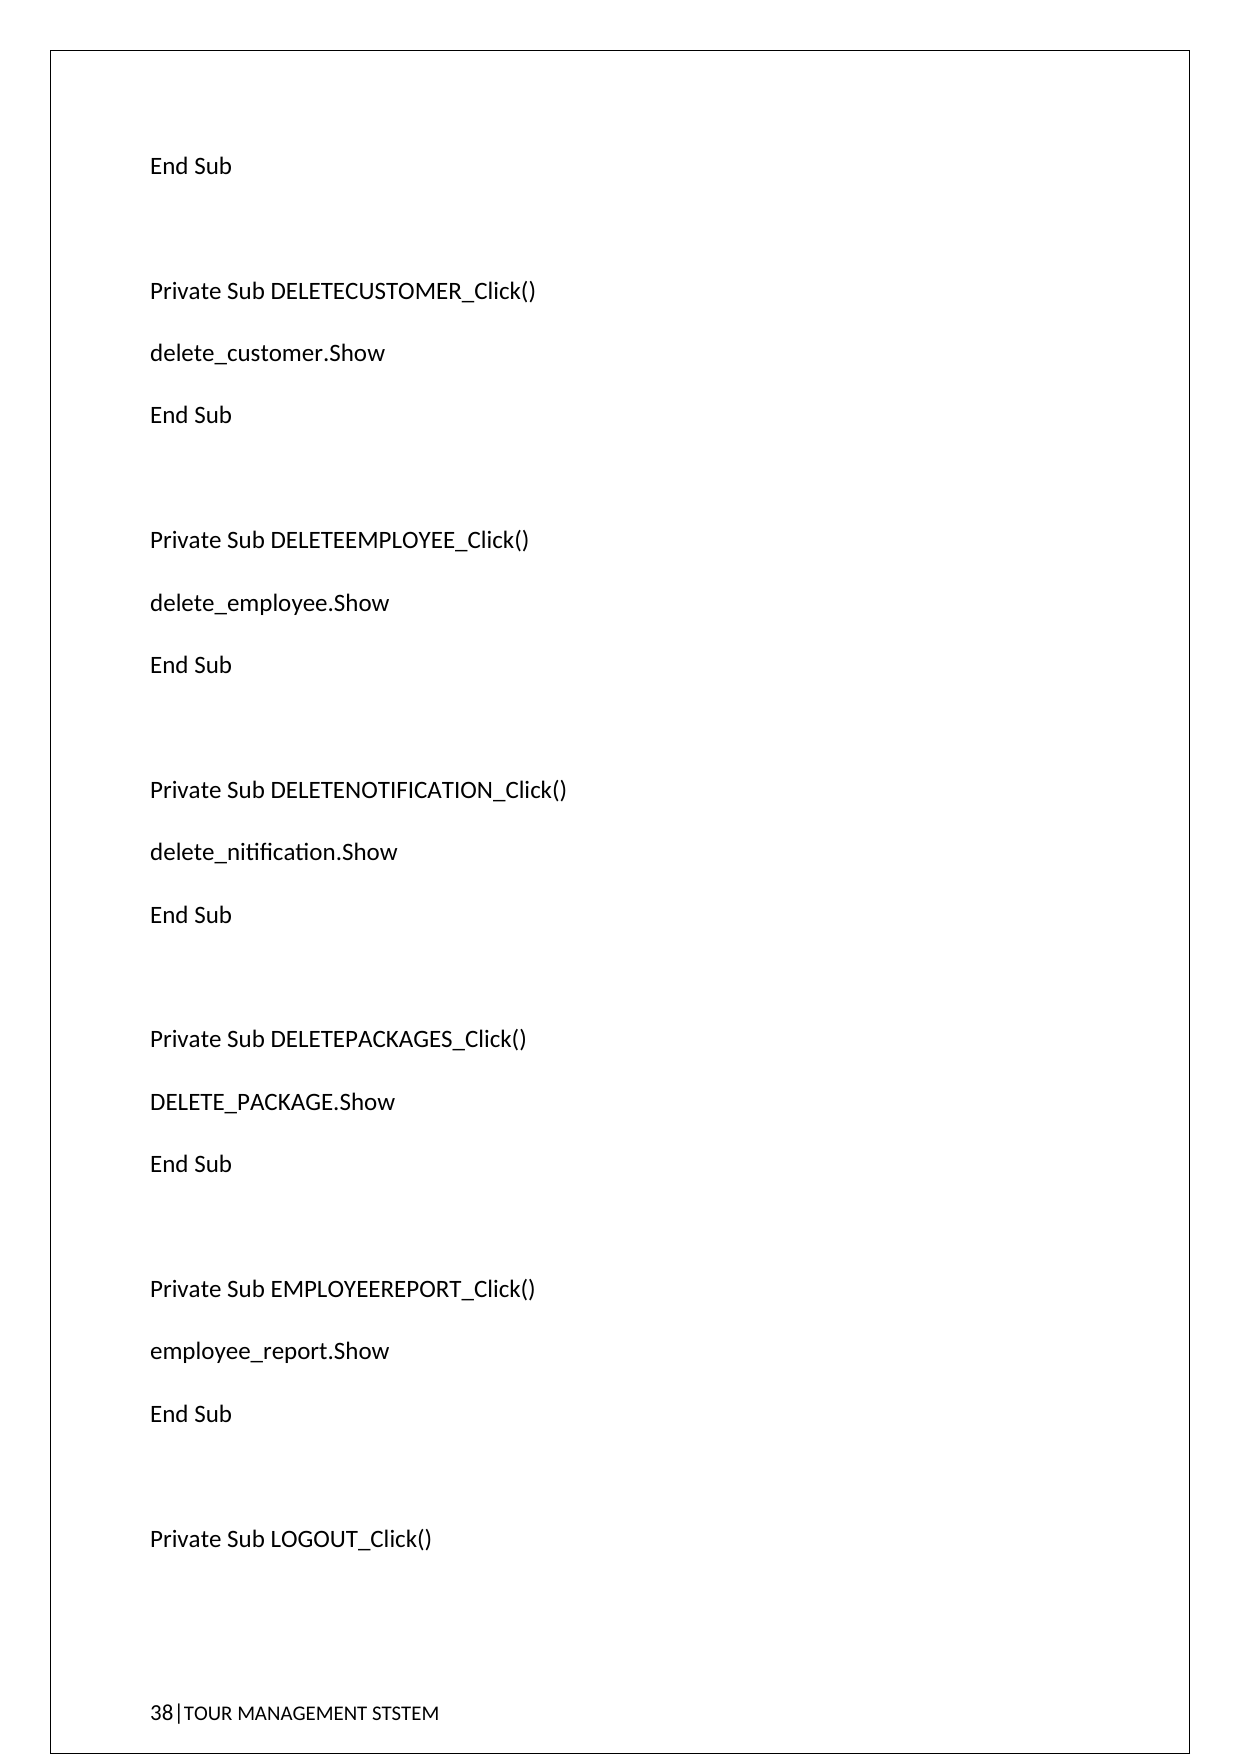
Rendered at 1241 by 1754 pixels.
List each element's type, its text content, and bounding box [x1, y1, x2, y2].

text End Sub [150, 150, 1090, 181]
text employee_report.Show [150, 1336, 1090, 1366]
text Private Sub DELETECUSTOMER_Click() [150, 275, 1090, 305]
text Private Sub EMPLOYEEREPORT_Click() [150, 1273, 1090, 1304]
text End Sub [150, 649, 1090, 680]
text Private Sub DELETEPACKAGES_Click() [150, 1023, 1090, 1054]
text End Sub [150, 899, 1090, 929]
text End Sub [150, 399, 1090, 430]
text delete_nitification.Show [150, 836, 1090, 867]
text Private Sub DELETEEMPLOYEE_Click() [150, 524, 1090, 555]
text Private Sub LOGOUT_Click() [150, 1523, 1090, 1553]
text DELETE_PACKAGE.Show [150, 1086, 1090, 1116]
text End Sub [150, 1148, 1090, 1179]
text delete_employee.Show [150, 587, 1090, 617]
text delete_customer.Show [150, 337, 1090, 368]
text Private Sub DELETENOTIFICATION_Click() [150, 774, 1090, 804]
text End Sub [150, 1398, 1090, 1428]
